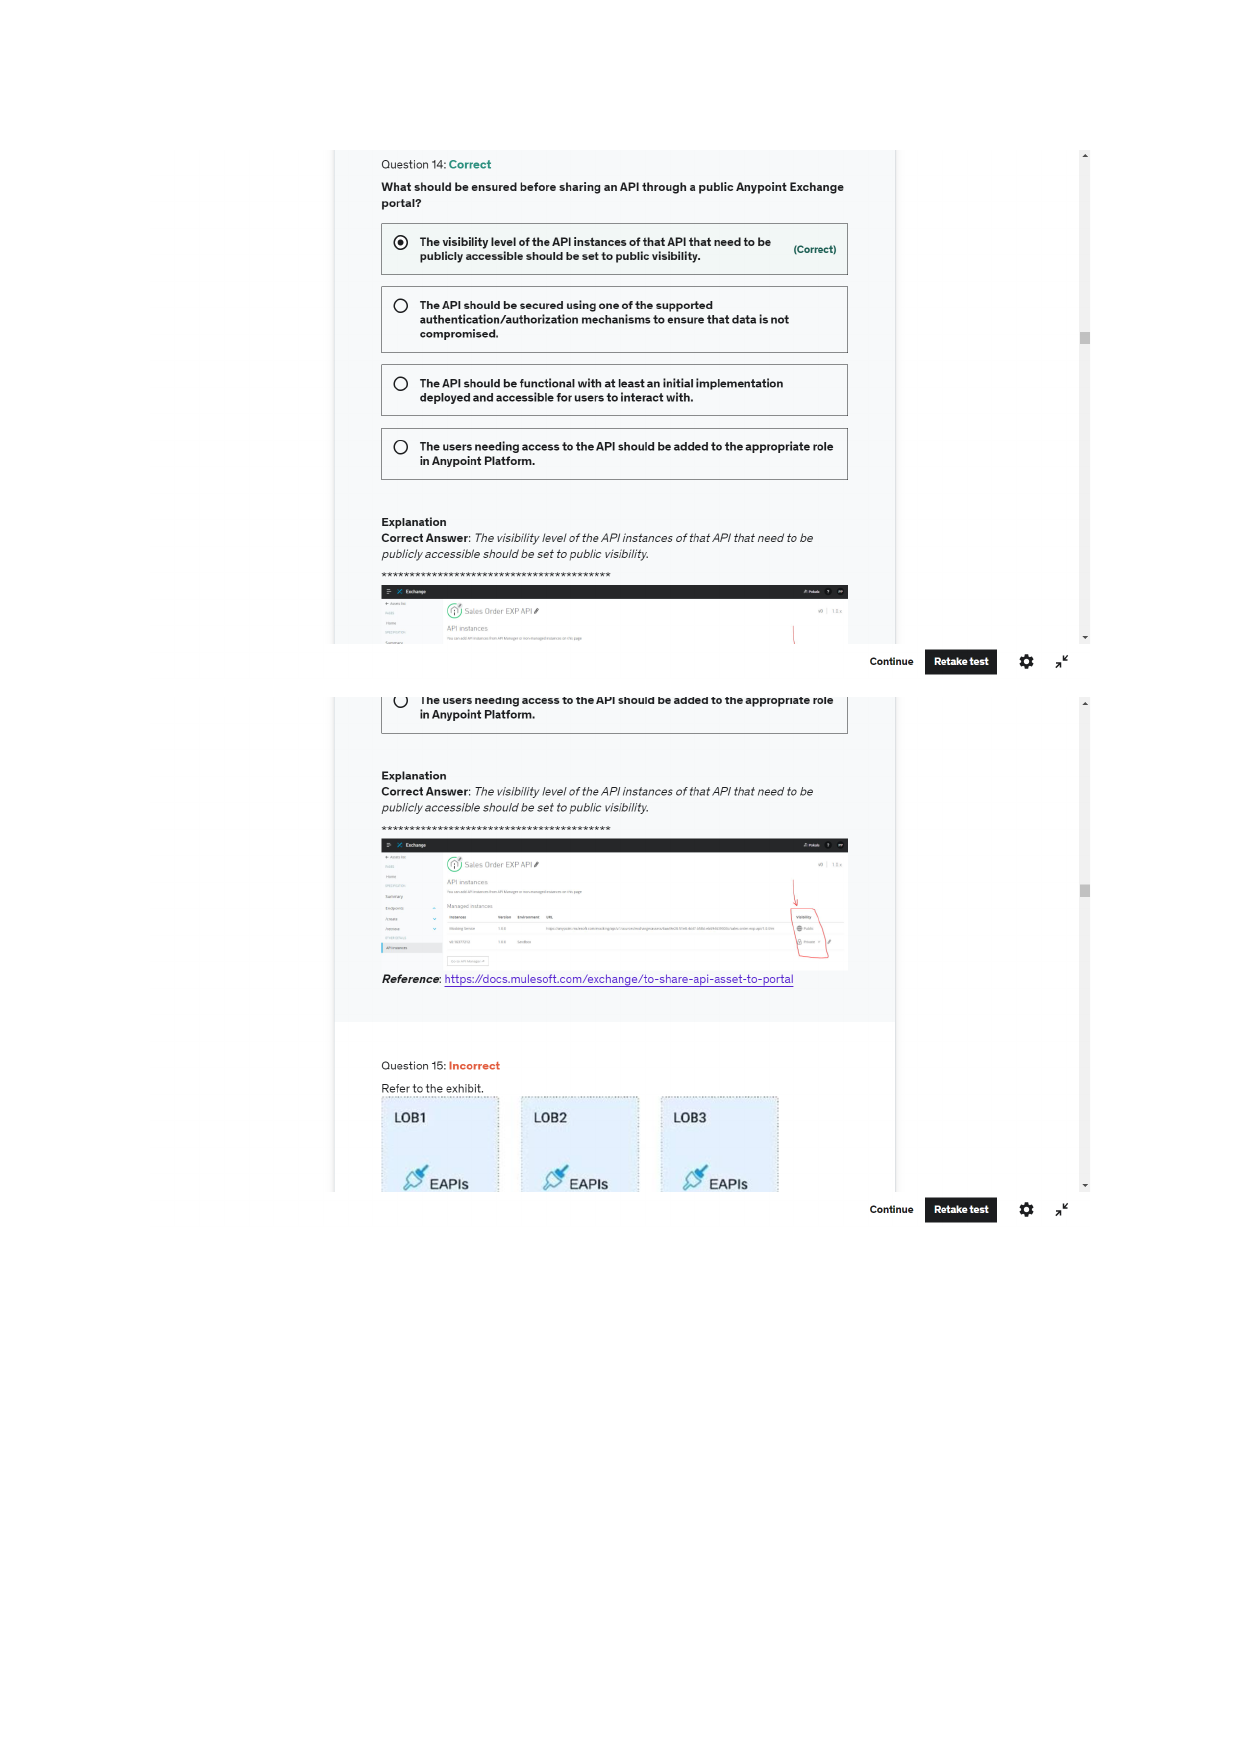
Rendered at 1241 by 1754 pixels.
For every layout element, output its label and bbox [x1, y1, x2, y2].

picture [150, 697, 1091, 1227]
picture [150, 150, 1091, 679]
